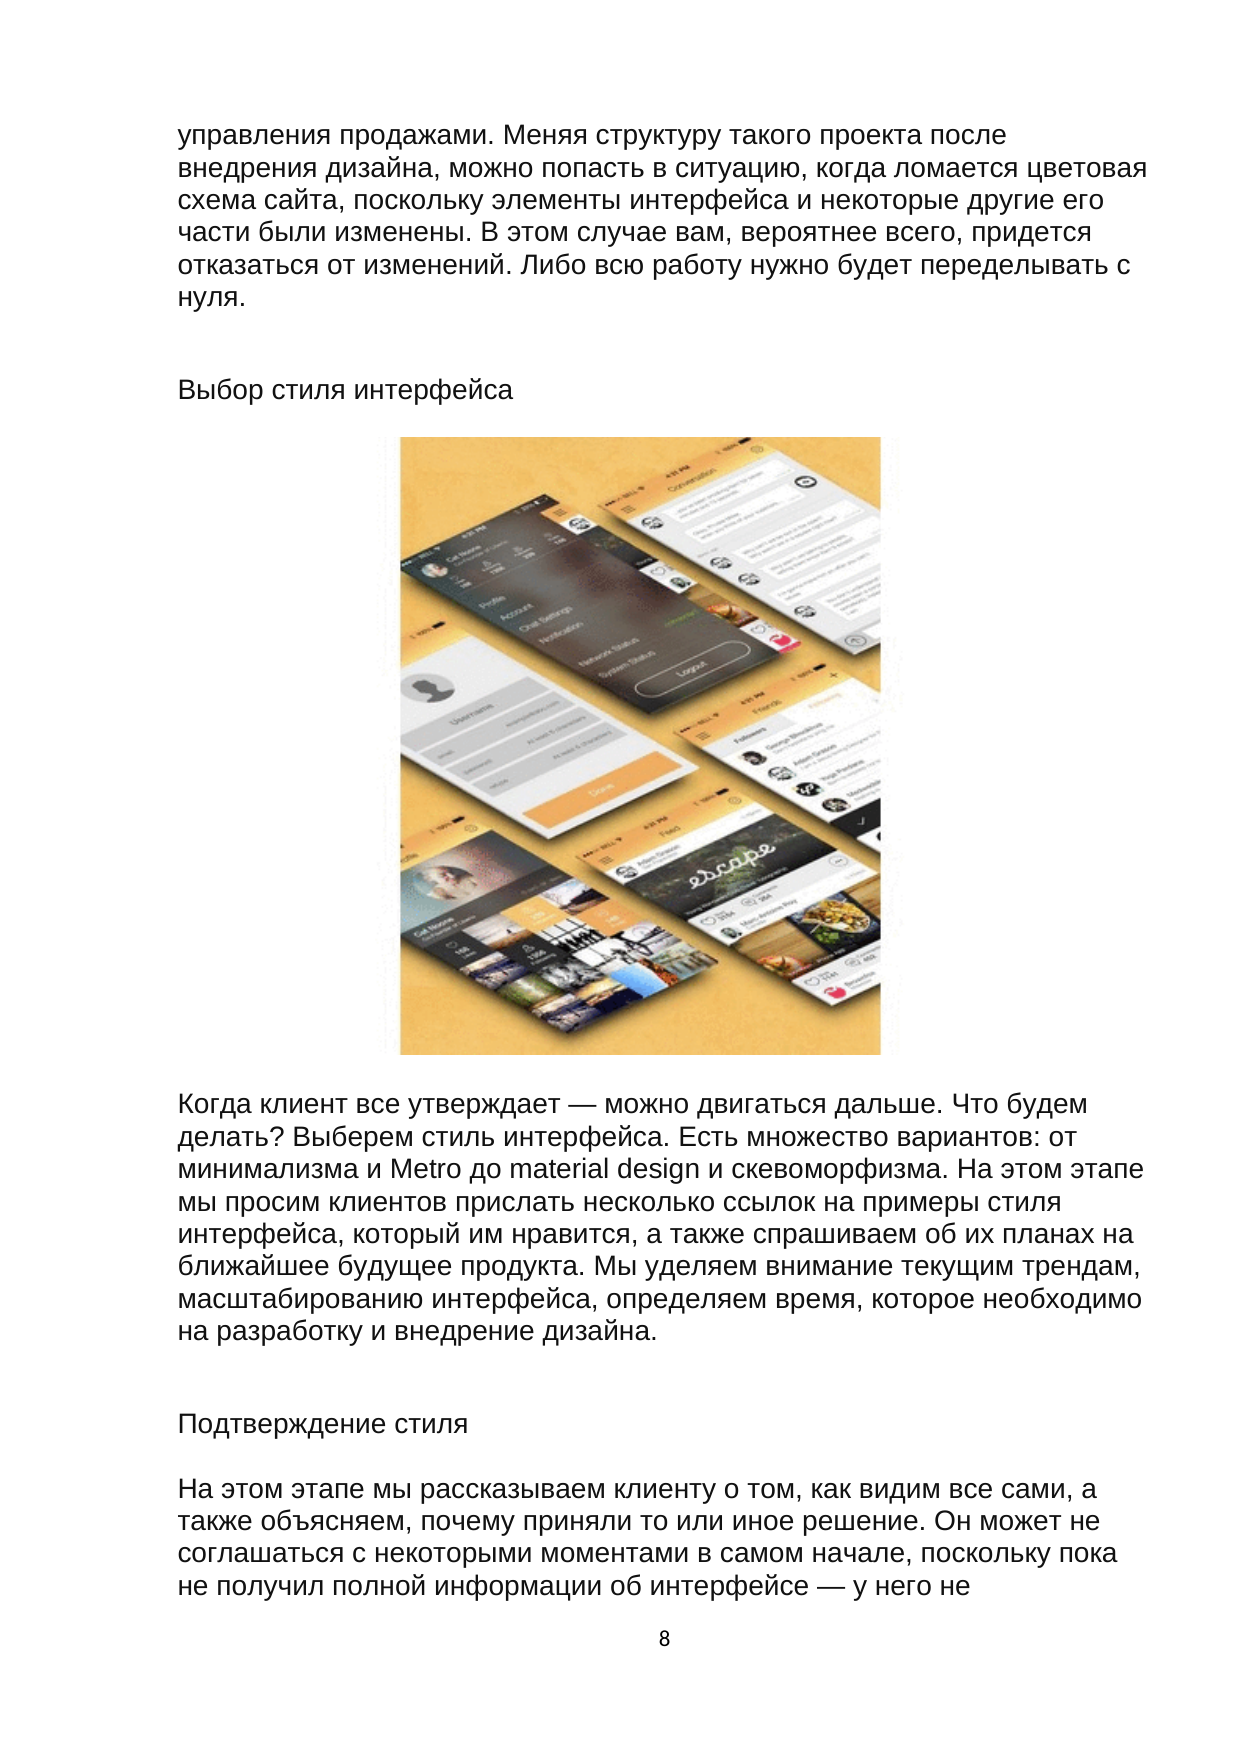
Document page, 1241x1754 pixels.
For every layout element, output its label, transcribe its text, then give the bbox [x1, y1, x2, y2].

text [177, 118, 1152, 373]
text Выбор стиля интерфейса [177, 373, 1152, 405]
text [177, 1439, 1152, 1601]
picture [177, 437, 1103, 1055]
text Подтверждение стиля [177, 1407, 1152, 1439]
